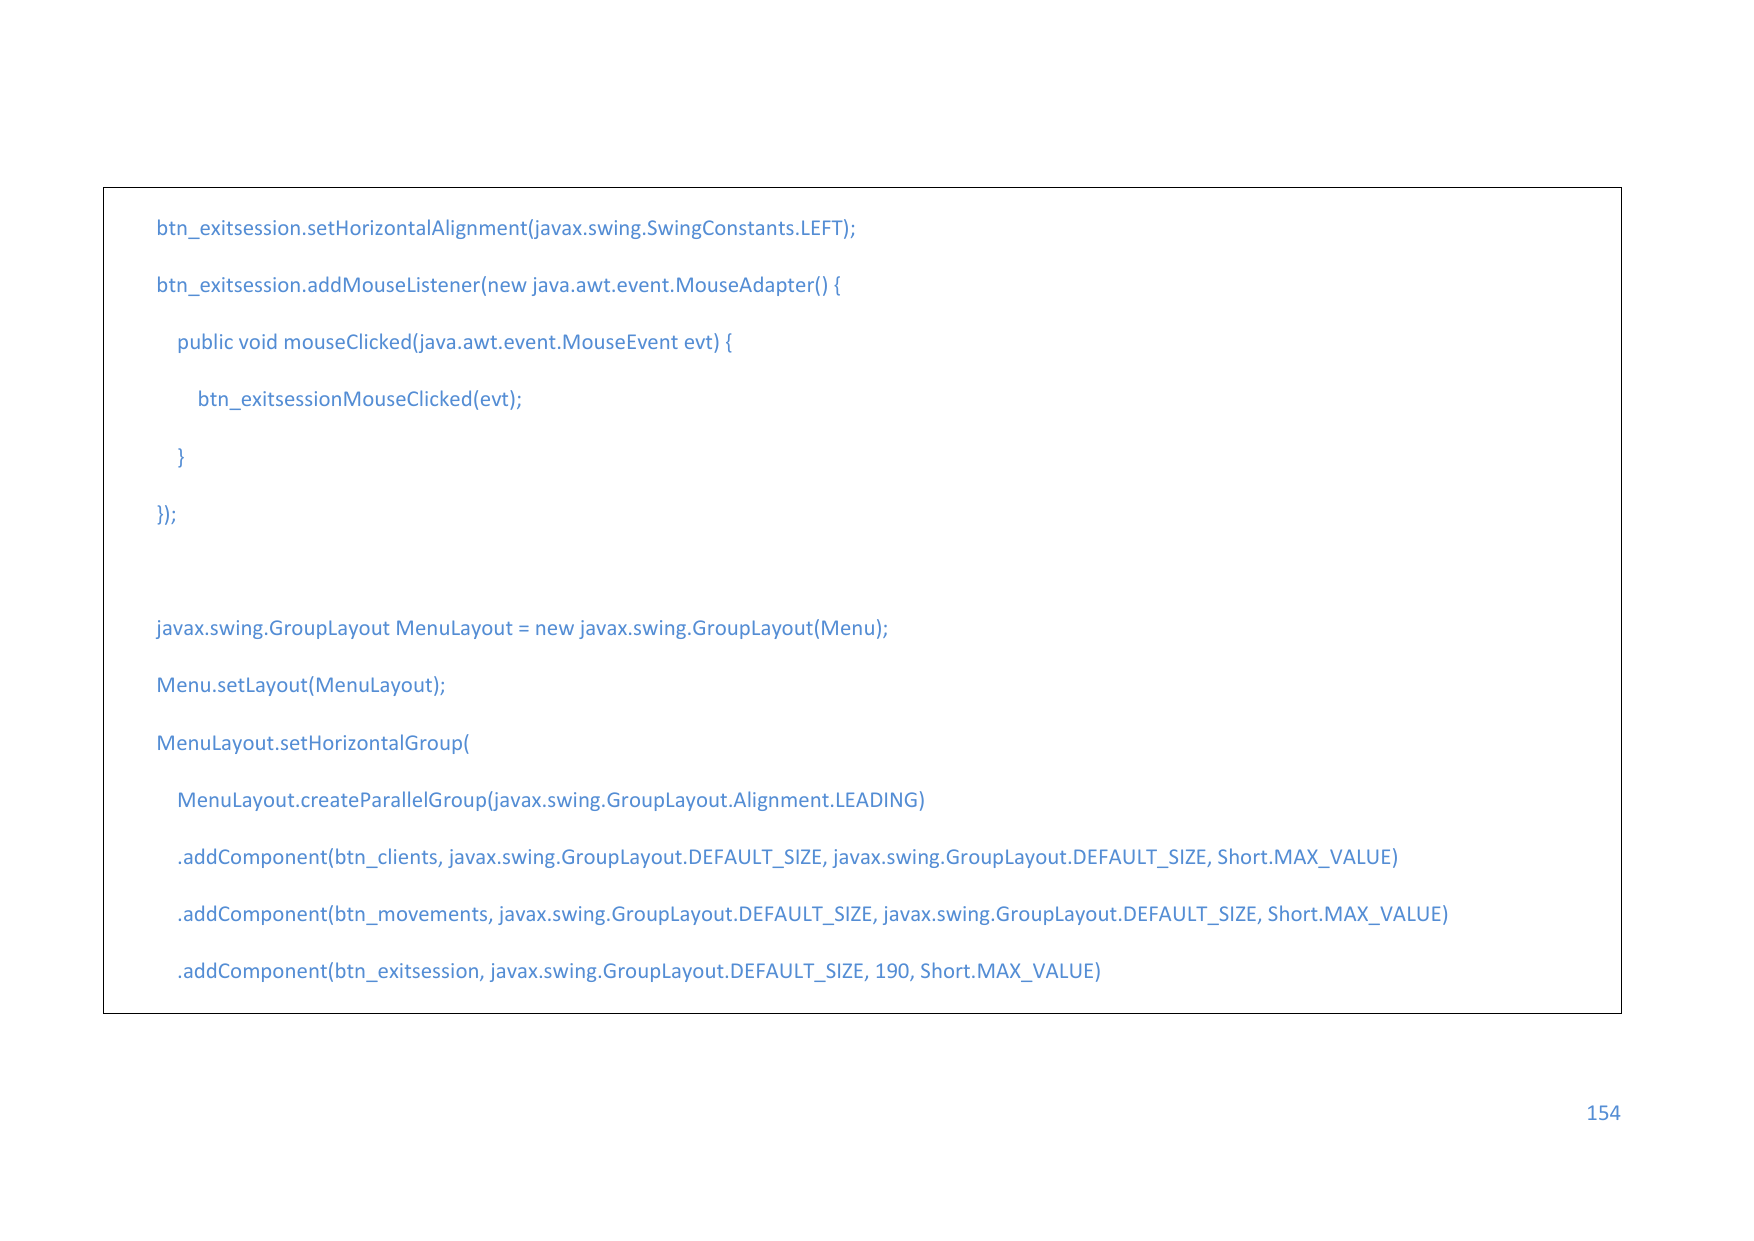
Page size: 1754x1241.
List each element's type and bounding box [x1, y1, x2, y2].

table_header [104, 188, 1621, 1013]
